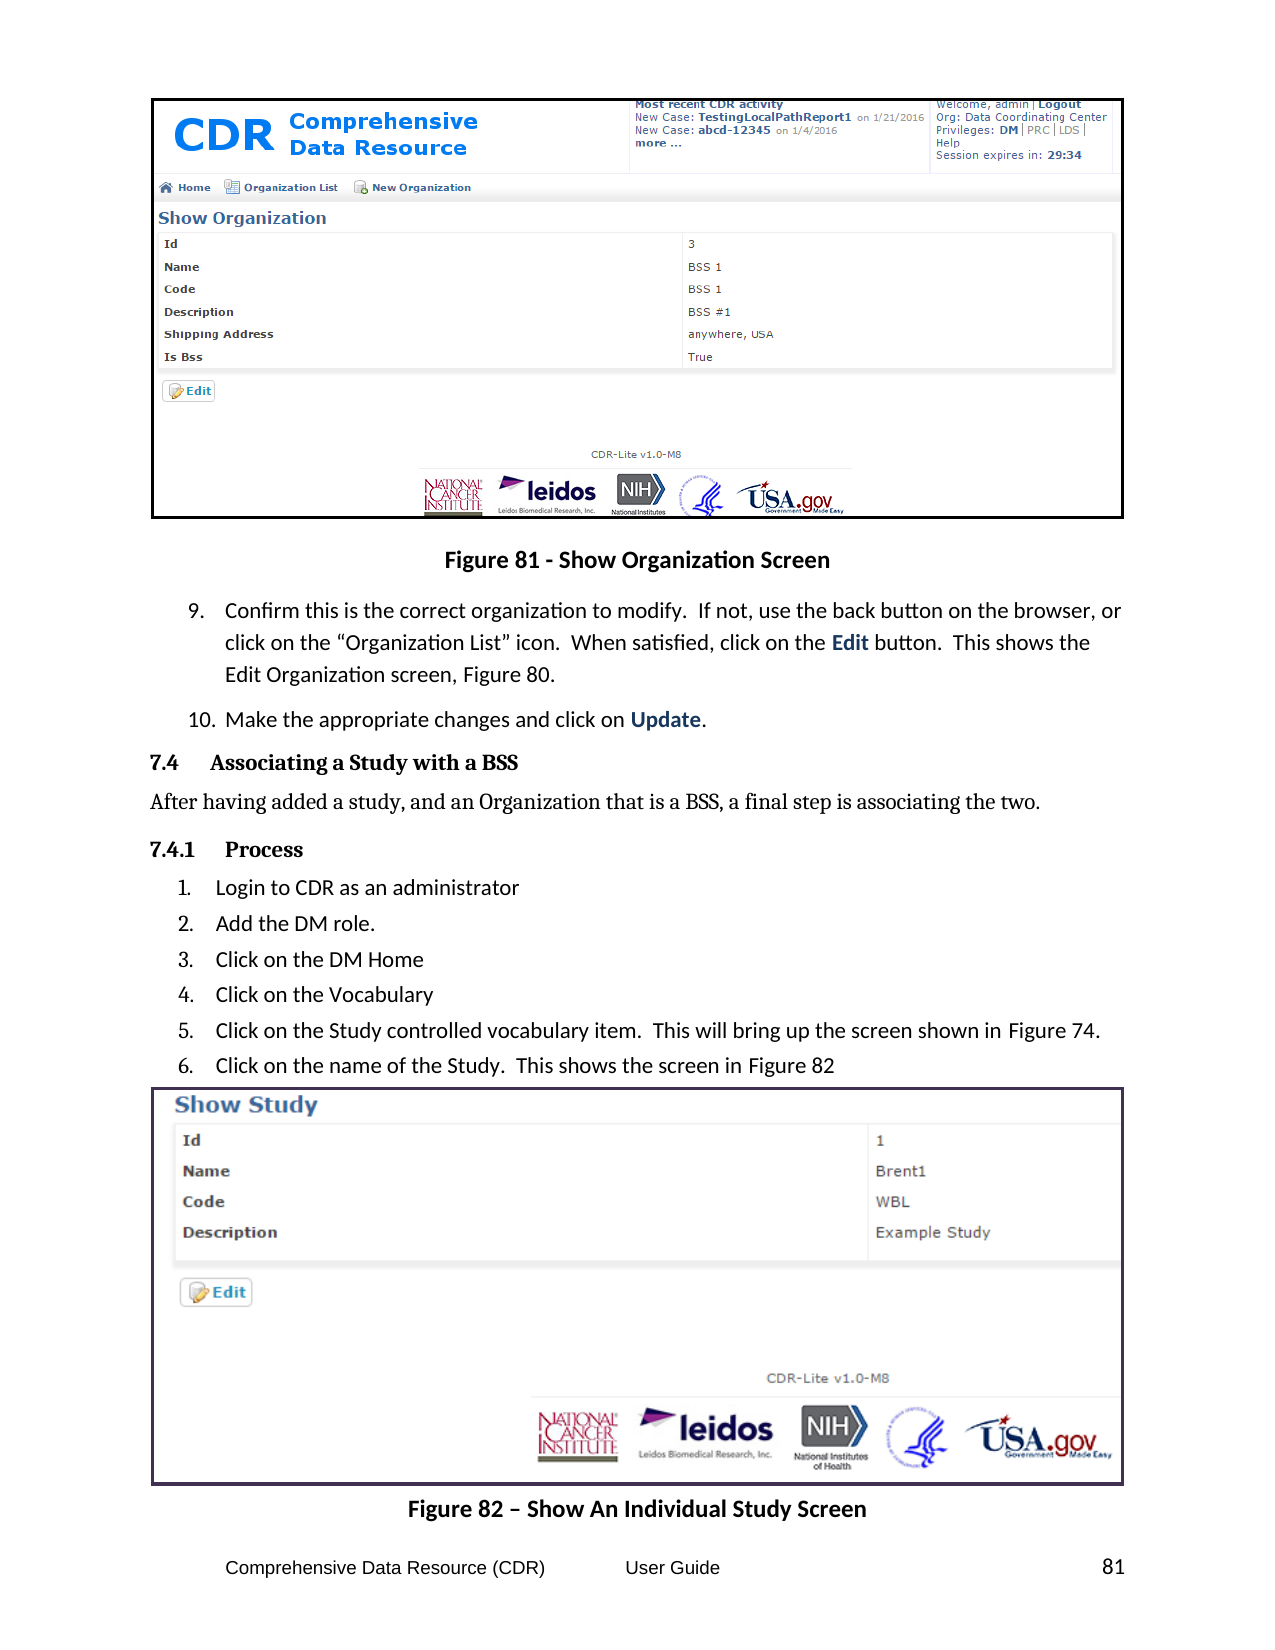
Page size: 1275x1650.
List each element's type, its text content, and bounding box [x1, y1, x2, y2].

text After having added a study, and an Organization that is a BSS, a final step is associating the two. [150, 788, 1125, 815]
text Click on the DM Home [178, 945, 1125, 973]
text Figure 81 - Show Organization Screen [150, 544, 1125, 575]
text Figure 82 – Show An Individual Study Screen [150, 1493, 1125, 1524]
text Click on the Study controlled vocabulary item. This will bring up the screen shown in Figure 74. [178, 1016, 1125, 1044]
subtitle Associating a Study with a BSS [150, 750, 1125, 776]
list Make the appropriate changes and click on Update. [187, 705, 1125, 733]
text Click on the name of the Study. This shows the screen in Figure 82 [178, 1052, 1125, 1079]
text Click on the Vocabulary [178, 980, 1125, 1008]
text Add the DM role. [178, 909, 1125, 937]
list Login to CDR as an administrator [178, 873, 1125, 901]
picture [154, 1090, 1121, 1482]
picture [154, 101, 1121, 516]
subtitle Process [150, 837, 1125, 863]
list Confirm this is the correct organization to modify. If not, use the back button on the browser, or click on the “Organization List” icon. When satisfied, click on the Edit button. This shows the Edit Organization screen, Figure 80. [187, 596, 1125, 688]
